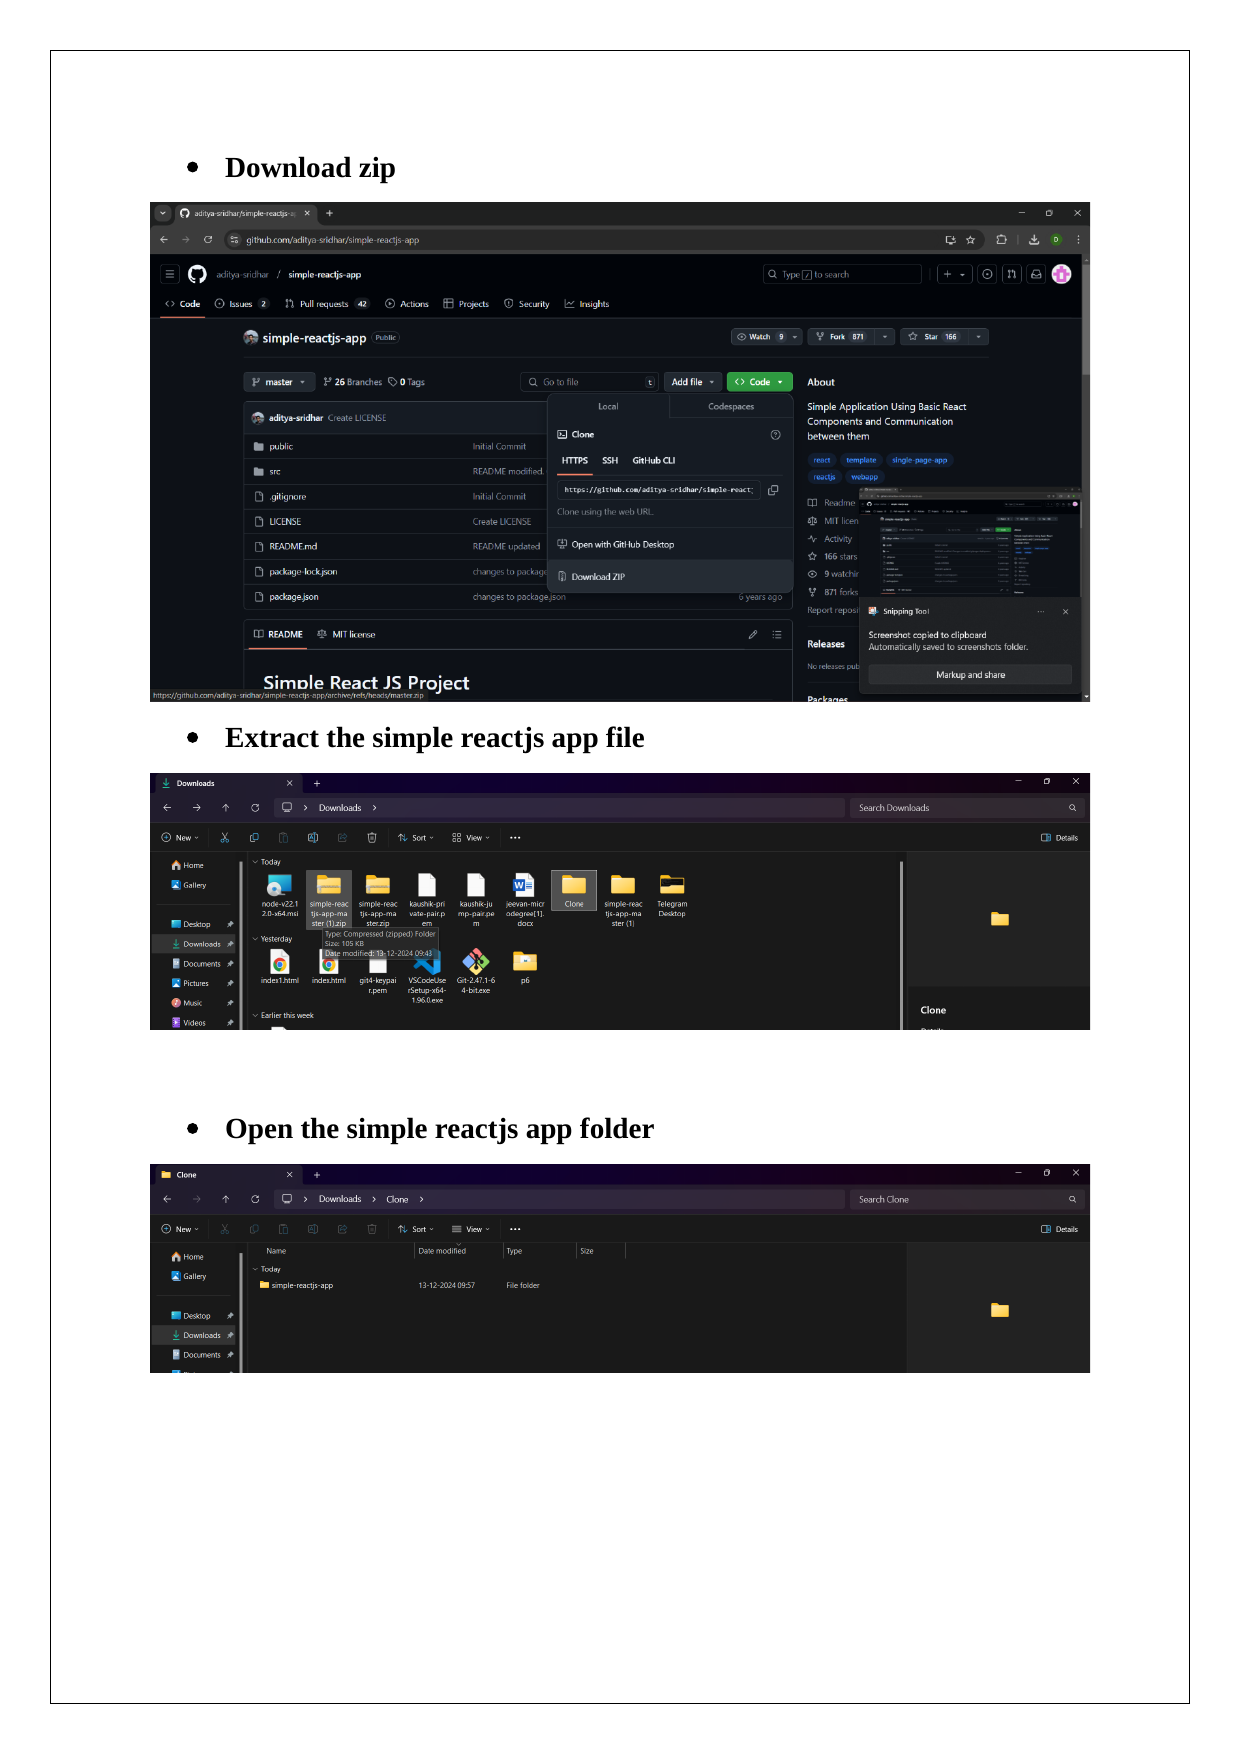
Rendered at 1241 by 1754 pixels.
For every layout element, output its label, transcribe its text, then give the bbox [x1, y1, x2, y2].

list Extract the simple reactjs app file [187, 720, 1090, 754]
picture [150, 202, 1091, 702]
list Open the simple reactjs app folder [187, 1111, 1090, 1145]
list Download zip [187, 150, 1090, 184]
picture [150, 1164, 1091, 1373]
picture [150, 773, 1091, 1030]
